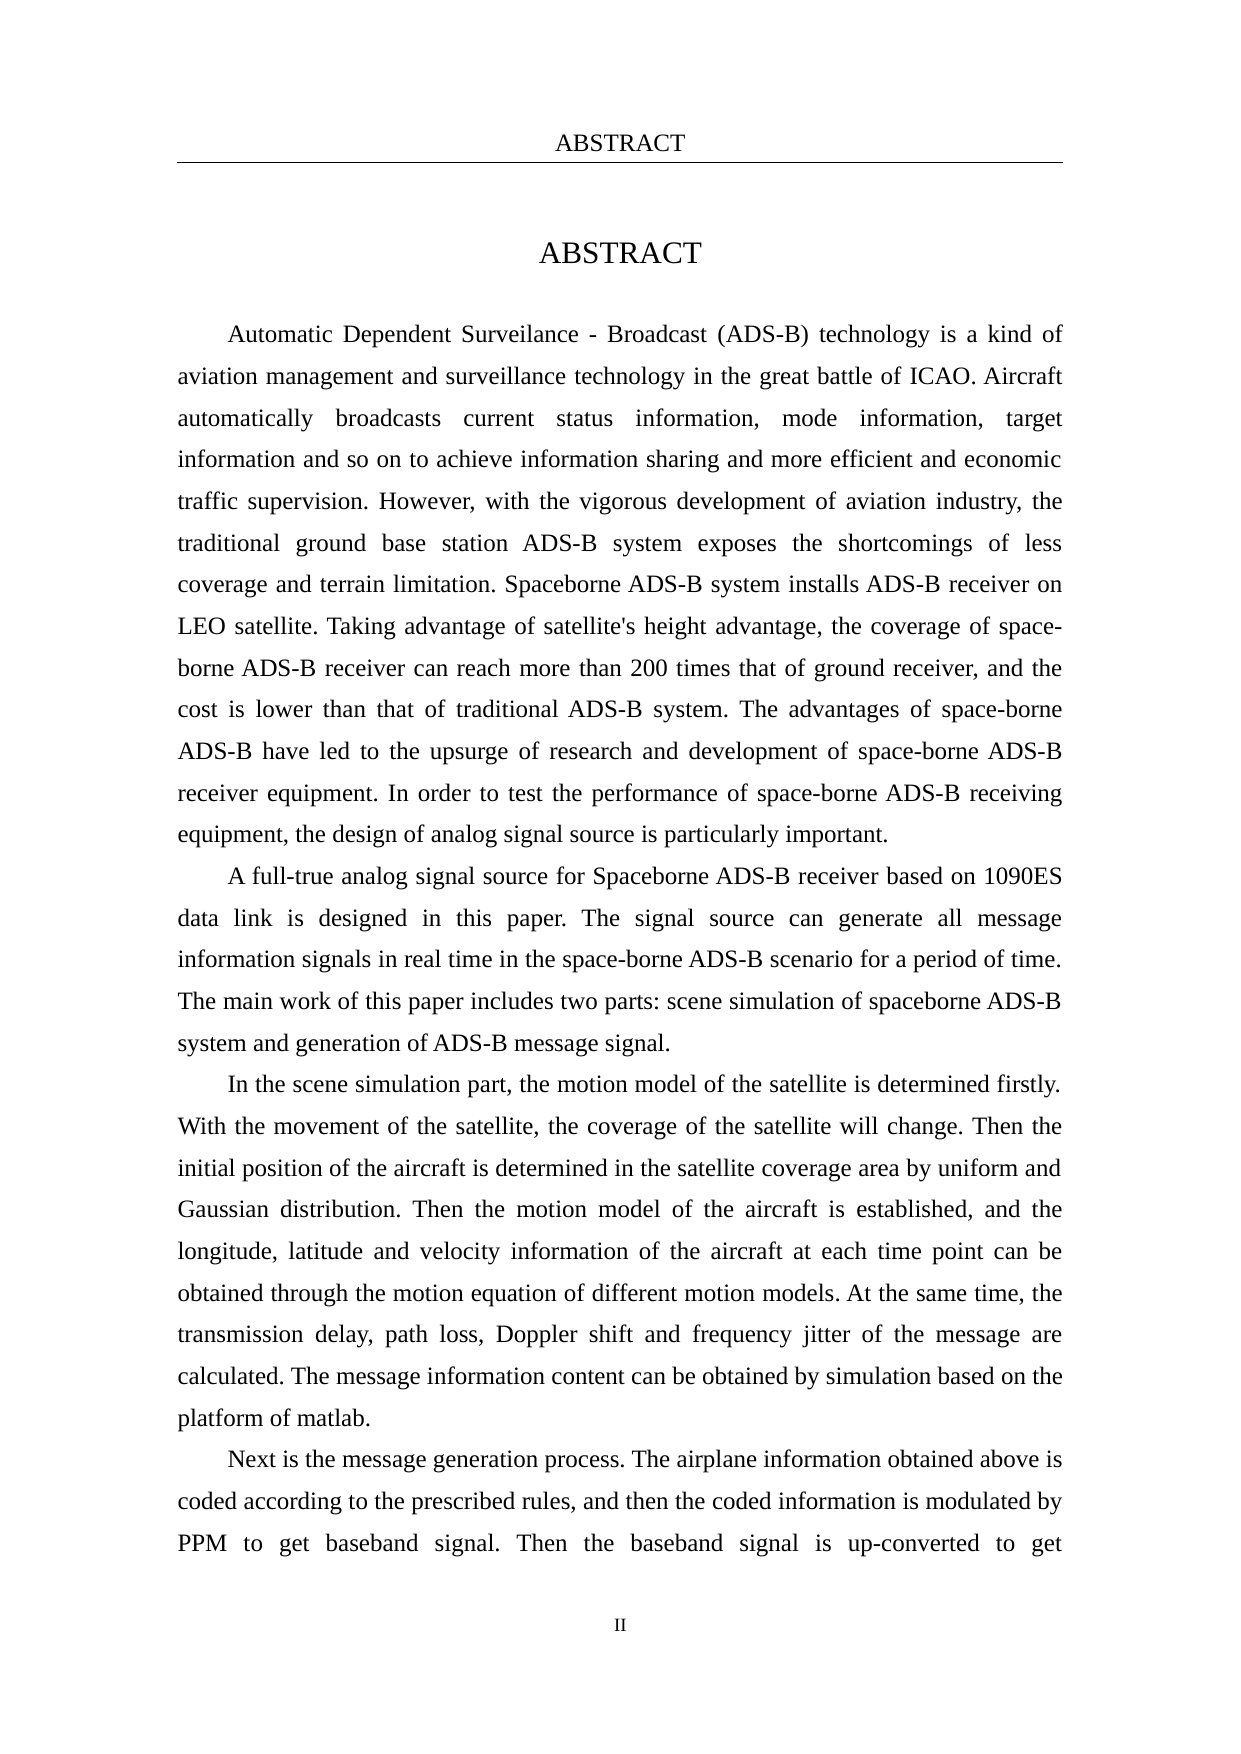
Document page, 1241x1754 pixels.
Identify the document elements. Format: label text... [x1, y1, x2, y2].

text ABSTRACT [177, 232, 1063, 272]
text A full-true analog signal source for Spaceborne ADS-B receiver based on 1090ES data link is designed in this paper. The signal source can generate all message information signals in real time in the space-borne ADS-B scenario for a period of time. The main work of this paper includes two parts: scene simulation of spaceborne ADS-B system and generation of ADS-B message signal. [177, 851, 1063, 1059]
text In the scene simulation part, the motion model of the satellite is determined firstly. With the movement of the satellite, the coverage of the satellite will change. Then the initial position of the aircraft is determined in the satellite coverage area by uniform and Gaussian distribution. Then the motion model of the aircraft is established, and the longitude, latitude and velocity information of the aircraft at each time point can be obtained through the motion equation of different motion models. At the same time, the transmission delay, path loss, Doppler shift and frequency jitter of the message are calculated. The message information content can be obtained by simulation based on the platform of matlab. [177, 1059, 1063, 1434]
text Automatic Dependent Surveilance - Broadcast (ADS-B) technology is a kind of aviation management and surveillance technology in the great battle of ICAO. Aircraft automatically broadcasts current status information, mode information, target information and so on to achieve information sharing and more efficient and economic traffic supervision. However, with the vigorous development of aviation industry, the traditional ground base station ADS-B system exposes the shortcomings of less coverage and terrain limitation. Spaceborne ADS-B system installs ADS-B receiver on LEO satellite. Taking advantage of satellite's height advantage, the coverage of space-borne ADS-B receiver can reach more than 200 times that of ground receiver, and the cost is lower than that of traditional ADS-B system. The advantages of space-borne ADS-B have led to the upsurge of research and development of space-borne ADS-B receiver equipment. In order to test the performance of space-borne ADS-B receiving equipment, the design of analog signal source is particularly important. [177, 309, 1063, 851]
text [177, 1434, 1063, 1559]
